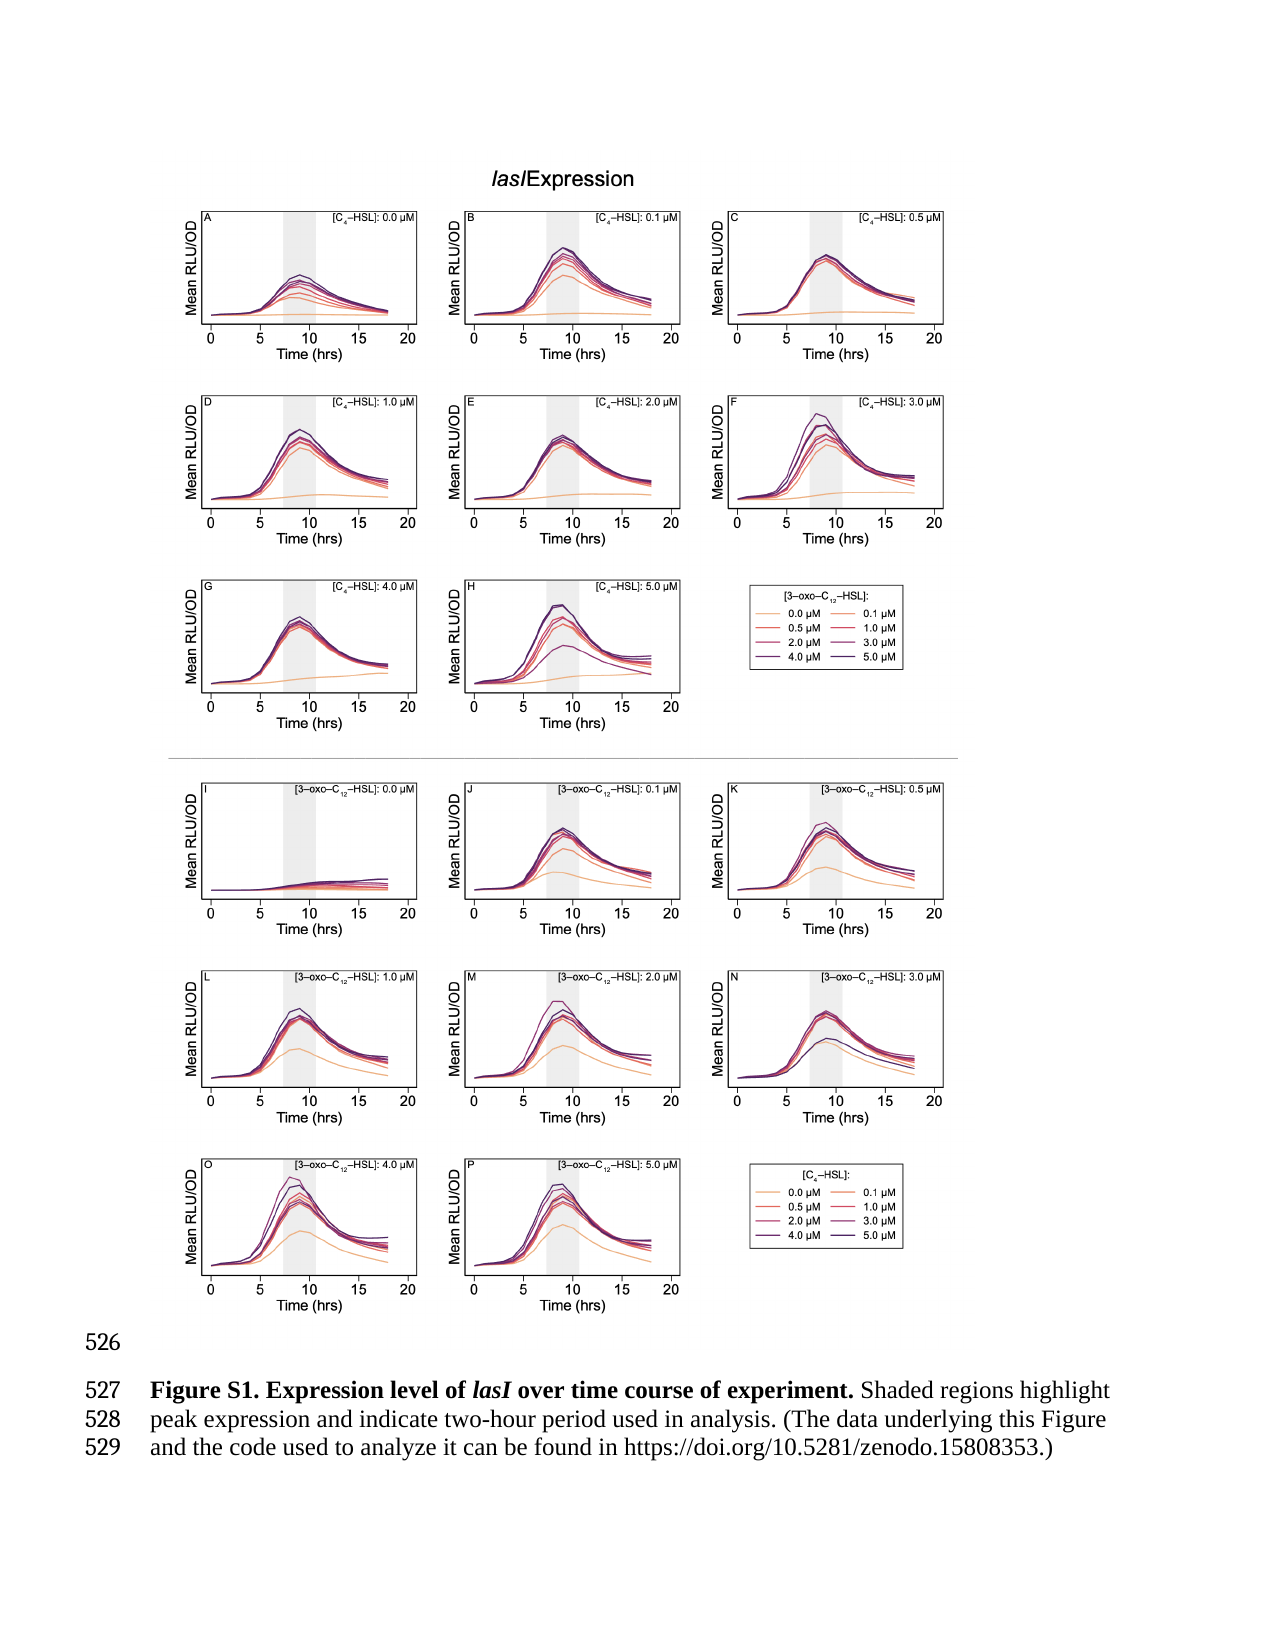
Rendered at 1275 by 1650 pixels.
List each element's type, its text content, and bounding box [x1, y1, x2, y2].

text Figure S1. Expression level of lasI over time course of experiment. Shaded regions highlight peak expression and indicate two-hour period used in analysis. (The data underlying this Figure and the code used to analyze it can be found in https://doi.org/10.5281/zenodo.15808353.) [150, 1375, 1125, 1461]
picture [150, 150, 976, 1350]
